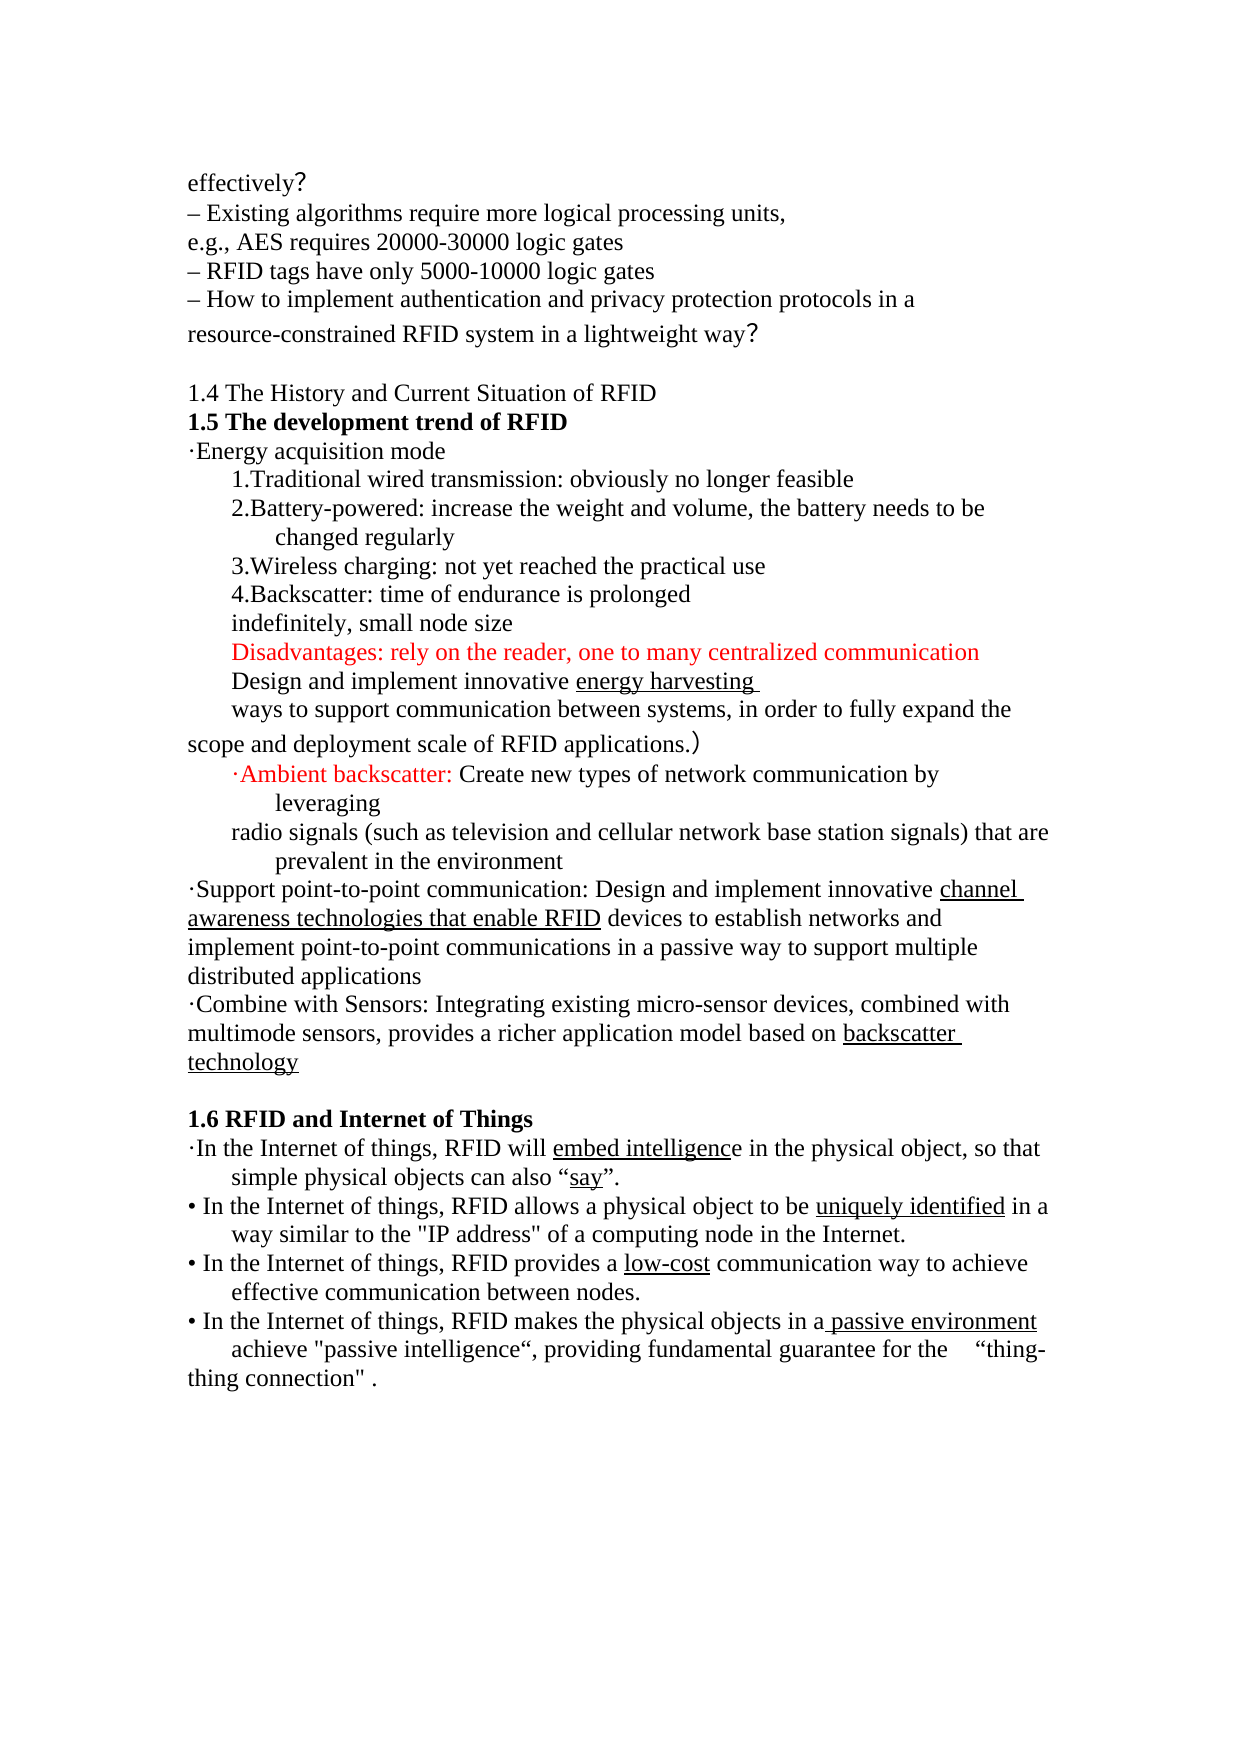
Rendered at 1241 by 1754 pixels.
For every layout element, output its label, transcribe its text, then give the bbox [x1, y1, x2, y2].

text – RFID tags have only 5000-10000 logic gates [187, 256, 1053, 284]
text – Existing algorithms require more logical processing units, [187, 198, 1053, 227]
text ways to support communication between systems, in order to fully expand the scope and deployment scale of RFID applications.） [187, 694, 1053, 759]
text ·Energy acquisition mode [187, 436, 1053, 464]
text ·Ambient backscatter: Create new types of network communication by leveraging [187, 759, 1053, 817]
text 2.Battery-powered: increase the weight and volume, the battery needs to be changed regularly [187, 493, 1053, 551]
text 4.Backscatter: time of endurance is prolonged [187, 579, 1053, 608]
text 1.5 The development trend of RFID [187, 407, 1053, 436]
text effectively？ [187, 162, 1053, 198]
text radio signals (such as television and cellular network base station signals) that are [187, 817, 1053, 846]
text 1.6 RFID and Internet of Things [187, 1104, 1053, 1133]
text 1.Traditional wired transmission: obviously no longer feasible [187, 464, 1053, 493]
text • In the Internet of things, RFID provides a low-cost communication way to achieve effective communication between nodes. [187, 1248, 1053, 1306]
text 3.Wireless charging: not yet reached the practical use [187, 551, 1053, 579]
text prevalent in the environment [231, 846, 1053, 874]
text • In the Internet of things, RFID makes the physical objects in a passive environment achieve "passive intelligence“, providing fundamental guarantee for the “thing-thing connection" . [187, 1306, 1053, 1392]
text Disadvantages: rely on the reader, one to many centralized communication [187, 637, 1053, 666]
text 1.4 The History and Current Situation of RFID [187, 378, 1053, 407]
text ·Support point-to-point communication: Design and implement innovative channel awareness technologies that enable RFID devices to establish networks and implement point-to-point communications in a passive way to support multiple distributed applications [187, 874, 1053, 989]
text Design and implement innovative energy harvesting [187, 666, 1053, 694]
text resource-constrained RFID system in a lightweight way？ [187, 313, 1053, 349]
text indefinitely, small node size [187, 608, 1053, 637]
text • In the Internet of things, RFID allows a physical object to be uniquely identified in a way similar to the "IP address" of a computing node in the Internet. [187, 1191, 1053, 1248]
text ·In the Internet of things, RFID will embed intelligence in the physical object, so that simple physical objects can also “say”. [187, 1133, 1053, 1191]
text ·Combine with Sensors: Integrating existing micro-sensor devices, combined with multimode sensors, provides a richer application model based on backscatter technology [187, 989, 1053, 1076]
text e.g., AES requires 20000-30000 logic gates [187, 227, 1053, 256]
text – How to implement authentication and privacy protection protocols in a [187, 284, 1053, 313]
